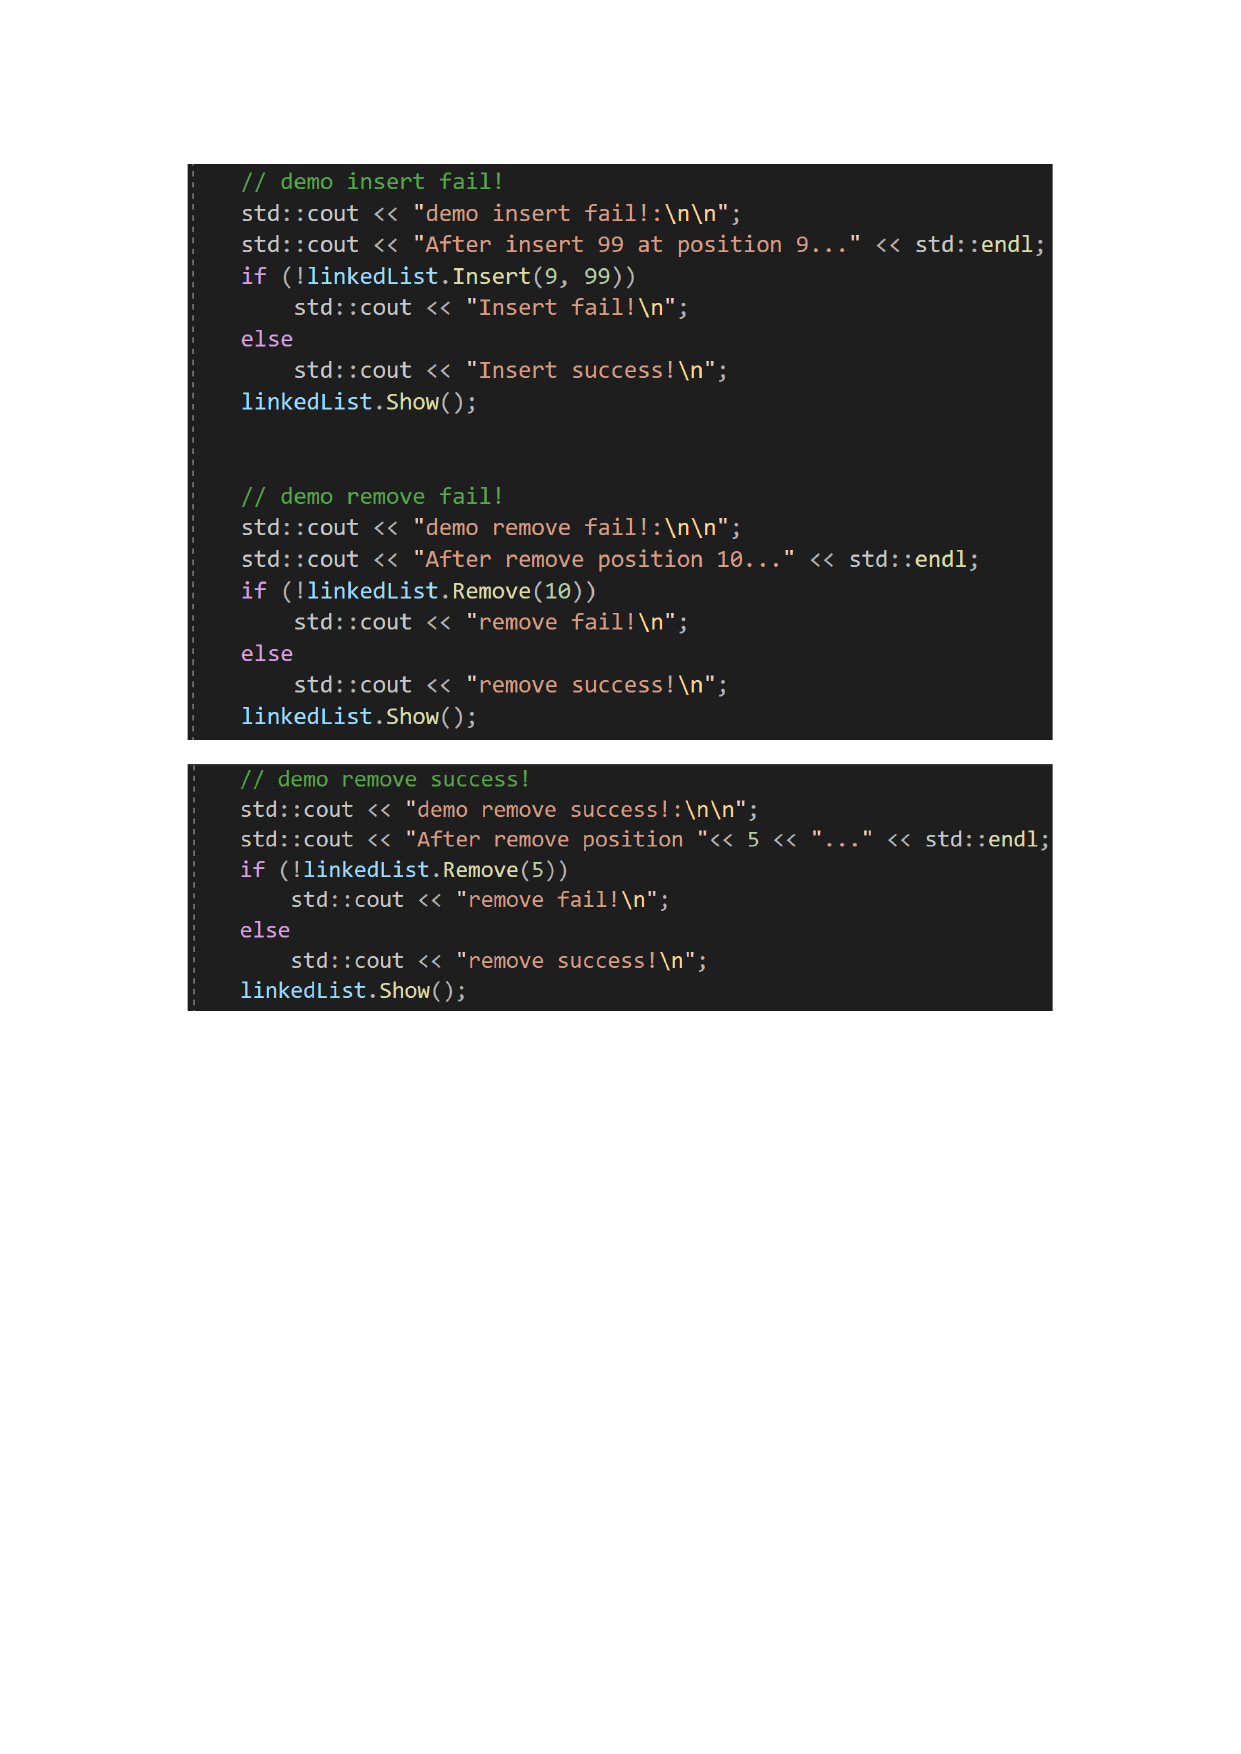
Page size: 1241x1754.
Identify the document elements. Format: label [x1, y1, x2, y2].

picture [187, 764, 1053, 1011]
picture [187, 164, 1053, 740]
